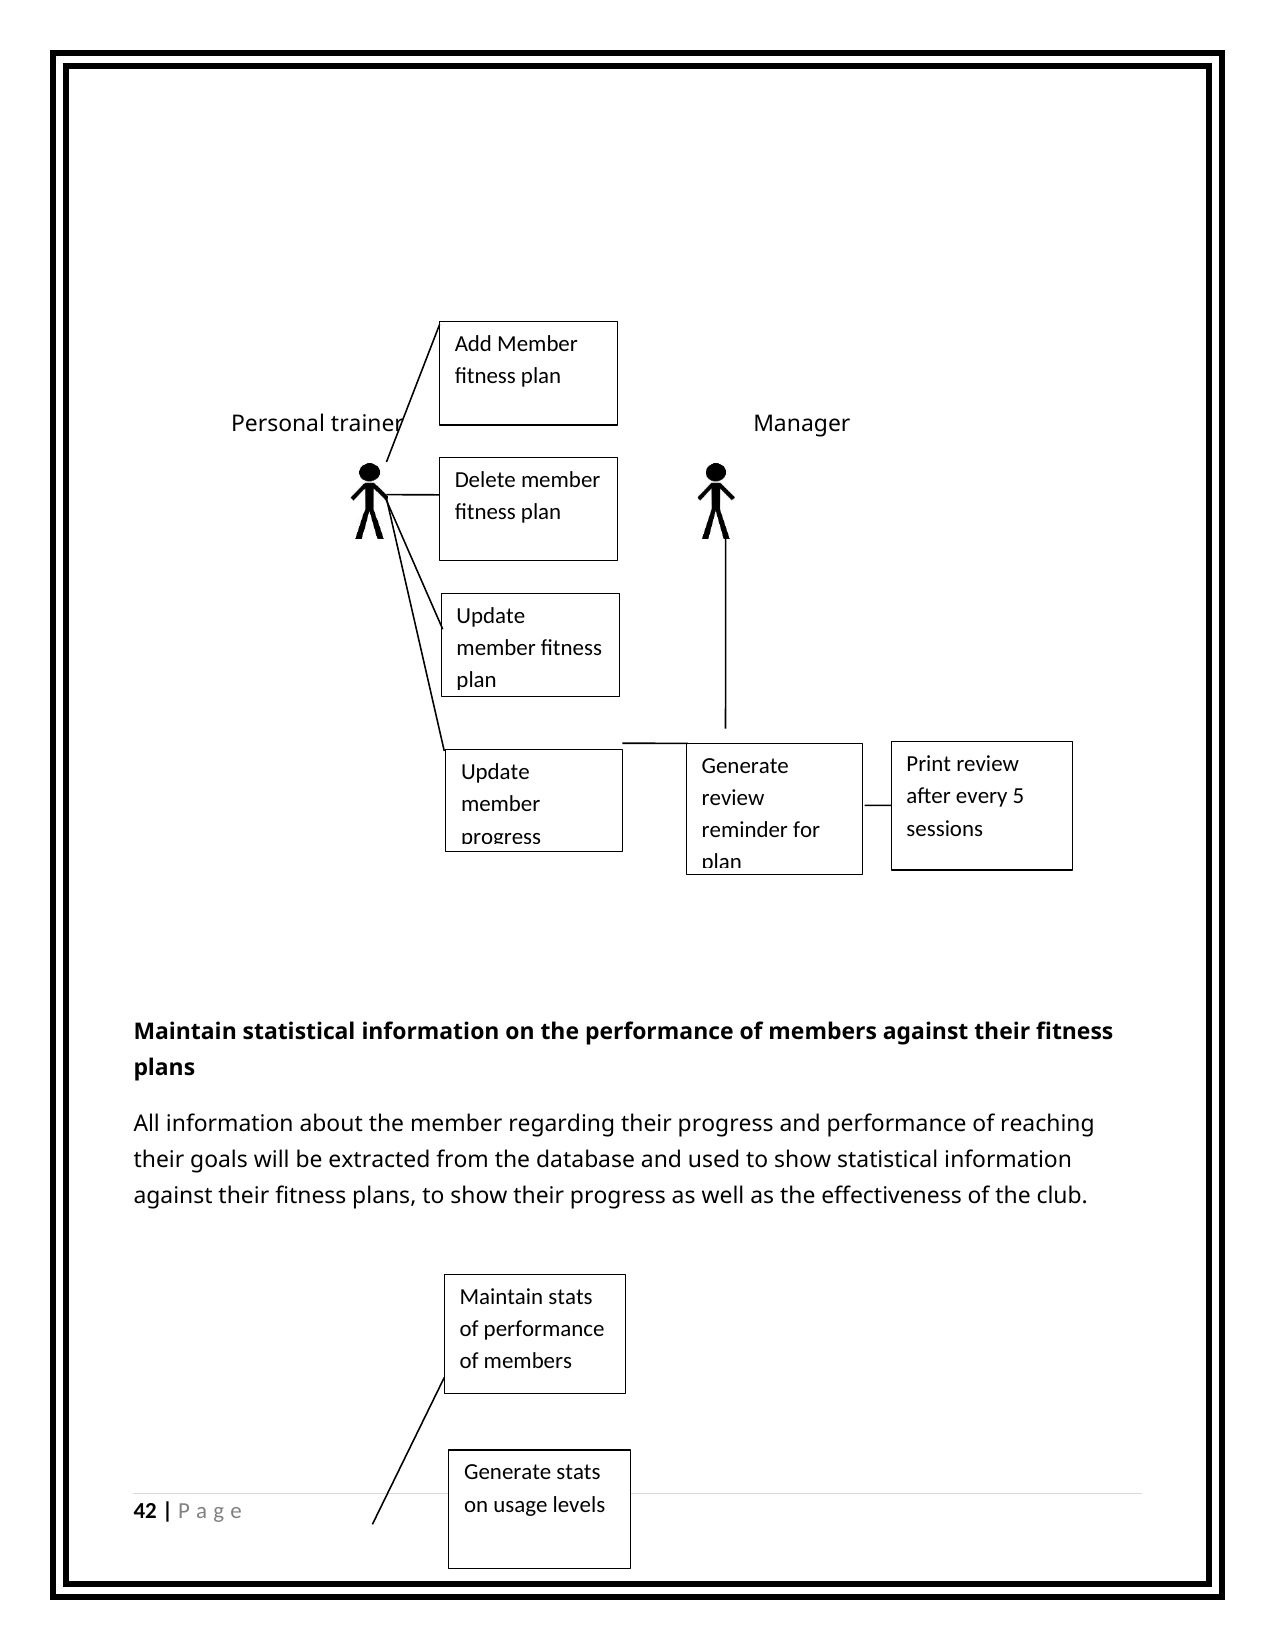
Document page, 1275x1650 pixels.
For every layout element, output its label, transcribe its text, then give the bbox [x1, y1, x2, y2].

text All information about the member regarding their progress and performance of reaching their goals will be extracted from the database and used to show statistical information against their fitness plans, to show their progress as well as the effectiveness of the club. [133, 1107, 1142, 1211]
text Maintain statistical information on the performance of members against their fitness plans [133, 1015, 1142, 1082]
text Personal trainer Manager [133, 407, 406, 438]
picture [697, 463, 735, 539]
picture [350, 463, 388, 539]
text Personal trainer Manager [397, 407, 1142, 438]
